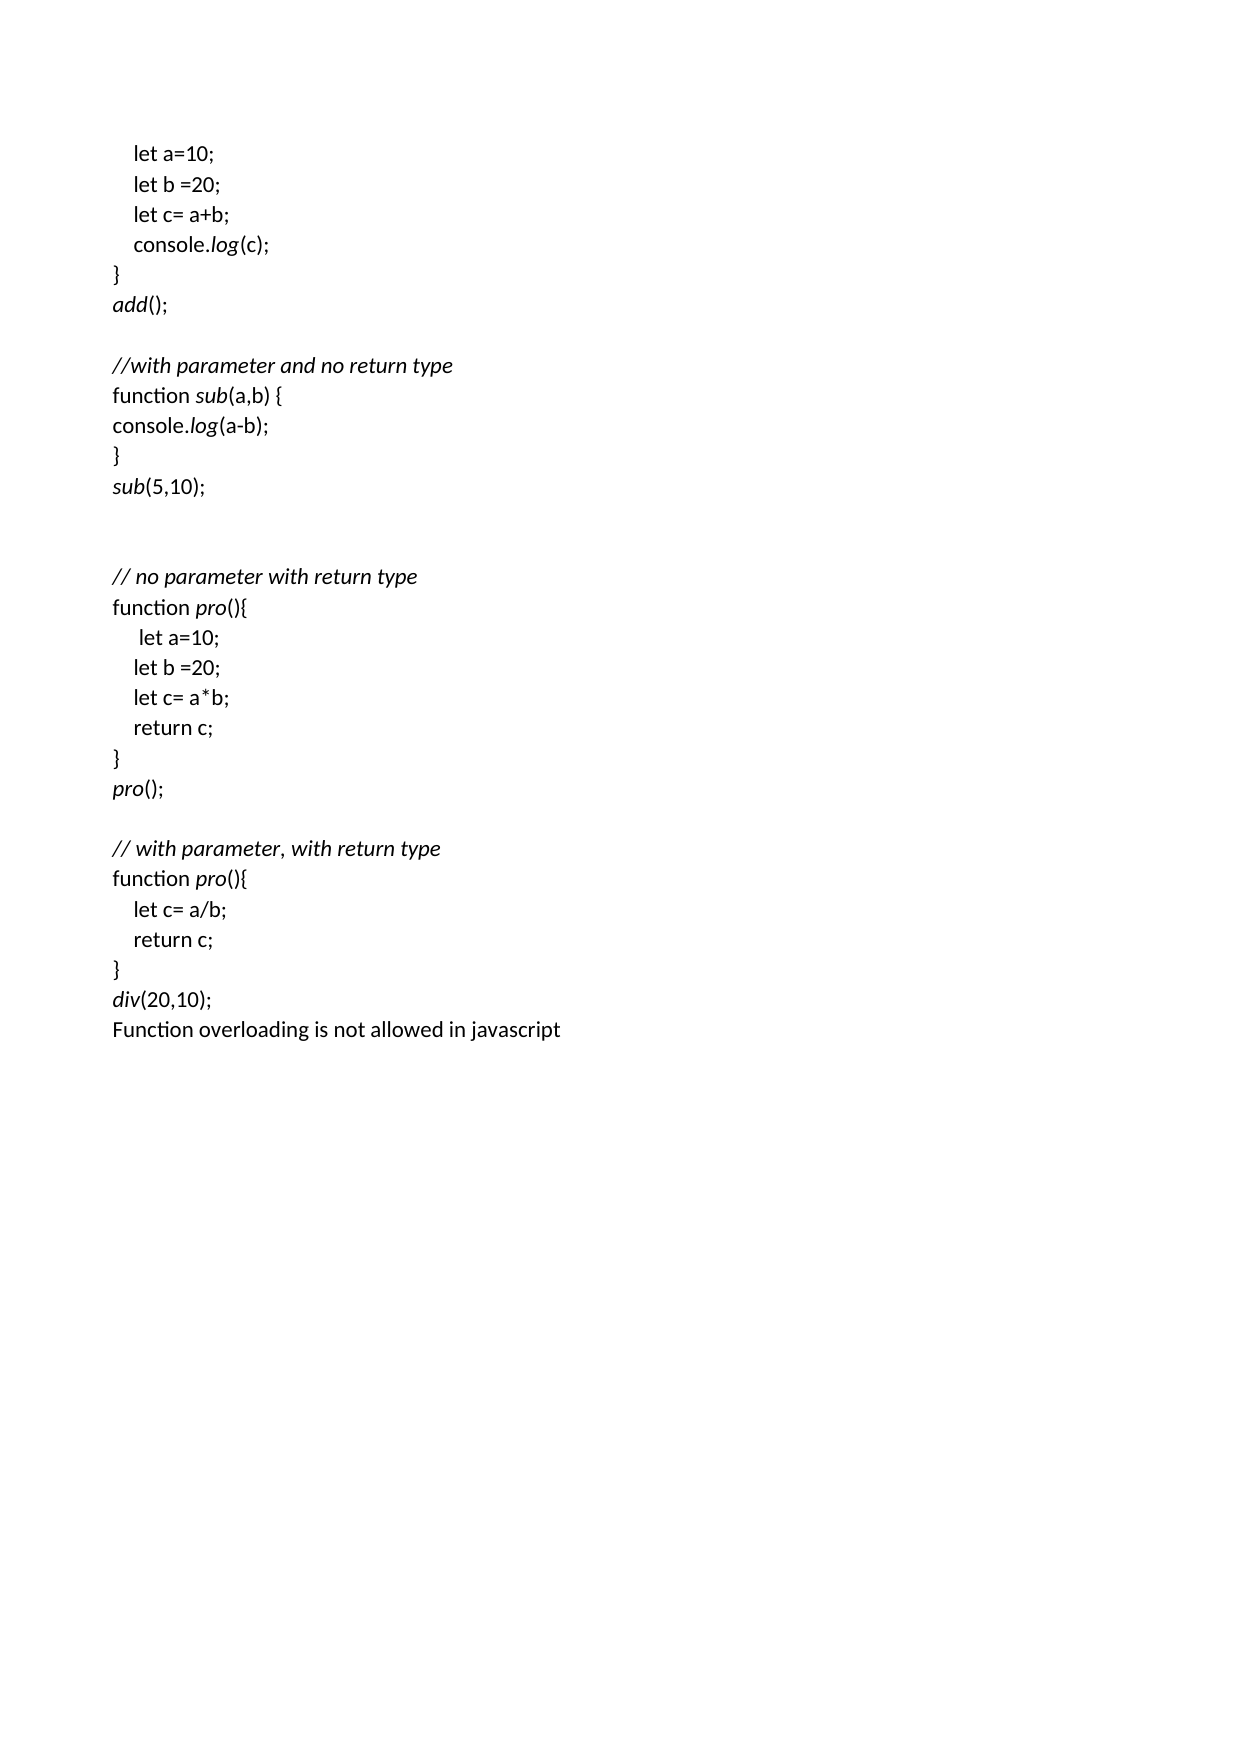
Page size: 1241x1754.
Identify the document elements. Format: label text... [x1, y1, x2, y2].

list return c; [112, 713, 1154, 742]
list function pro(){ [112, 864, 1154, 893]
list function pro(){ [112, 593, 1154, 621]
list } [112, 442, 1154, 470]
list let c= a*b; [112, 683, 1154, 711]
list console.log(a-b); [112, 411, 1154, 439]
list } [112, 260, 1154, 288]
list } [112, 955, 1154, 983]
list let b =20; [112, 170, 1154, 198]
list Function overloading is not allowed in javascript [112, 1016, 1154, 1044]
list let c= a/b; [112, 895, 1154, 923]
list function sub(a,b) { [112, 381, 1154, 409]
list return c; [112, 925, 1154, 953]
list let a=10; [112, 139, 1154, 168]
list let c= a+b; [112, 200, 1154, 228]
list div(20,10); [112, 985, 1154, 1013]
list let a=10; [112, 623, 1154, 651]
list pro(); [112, 774, 1154, 802]
list sub(5,10); [112, 472, 1154, 500]
list // with parameter, with return type [112, 834, 1154, 862]
list console.log(c); [112, 230, 1154, 258]
list // no parameter with return type [112, 562, 1154, 591]
list //with parameter and no return type [112, 351, 1154, 379]
list add(); [112, 291, 1154, 319]
list let b =20; [112, 653, 1154, 681]
list } [112, 744, 1154, 772]
